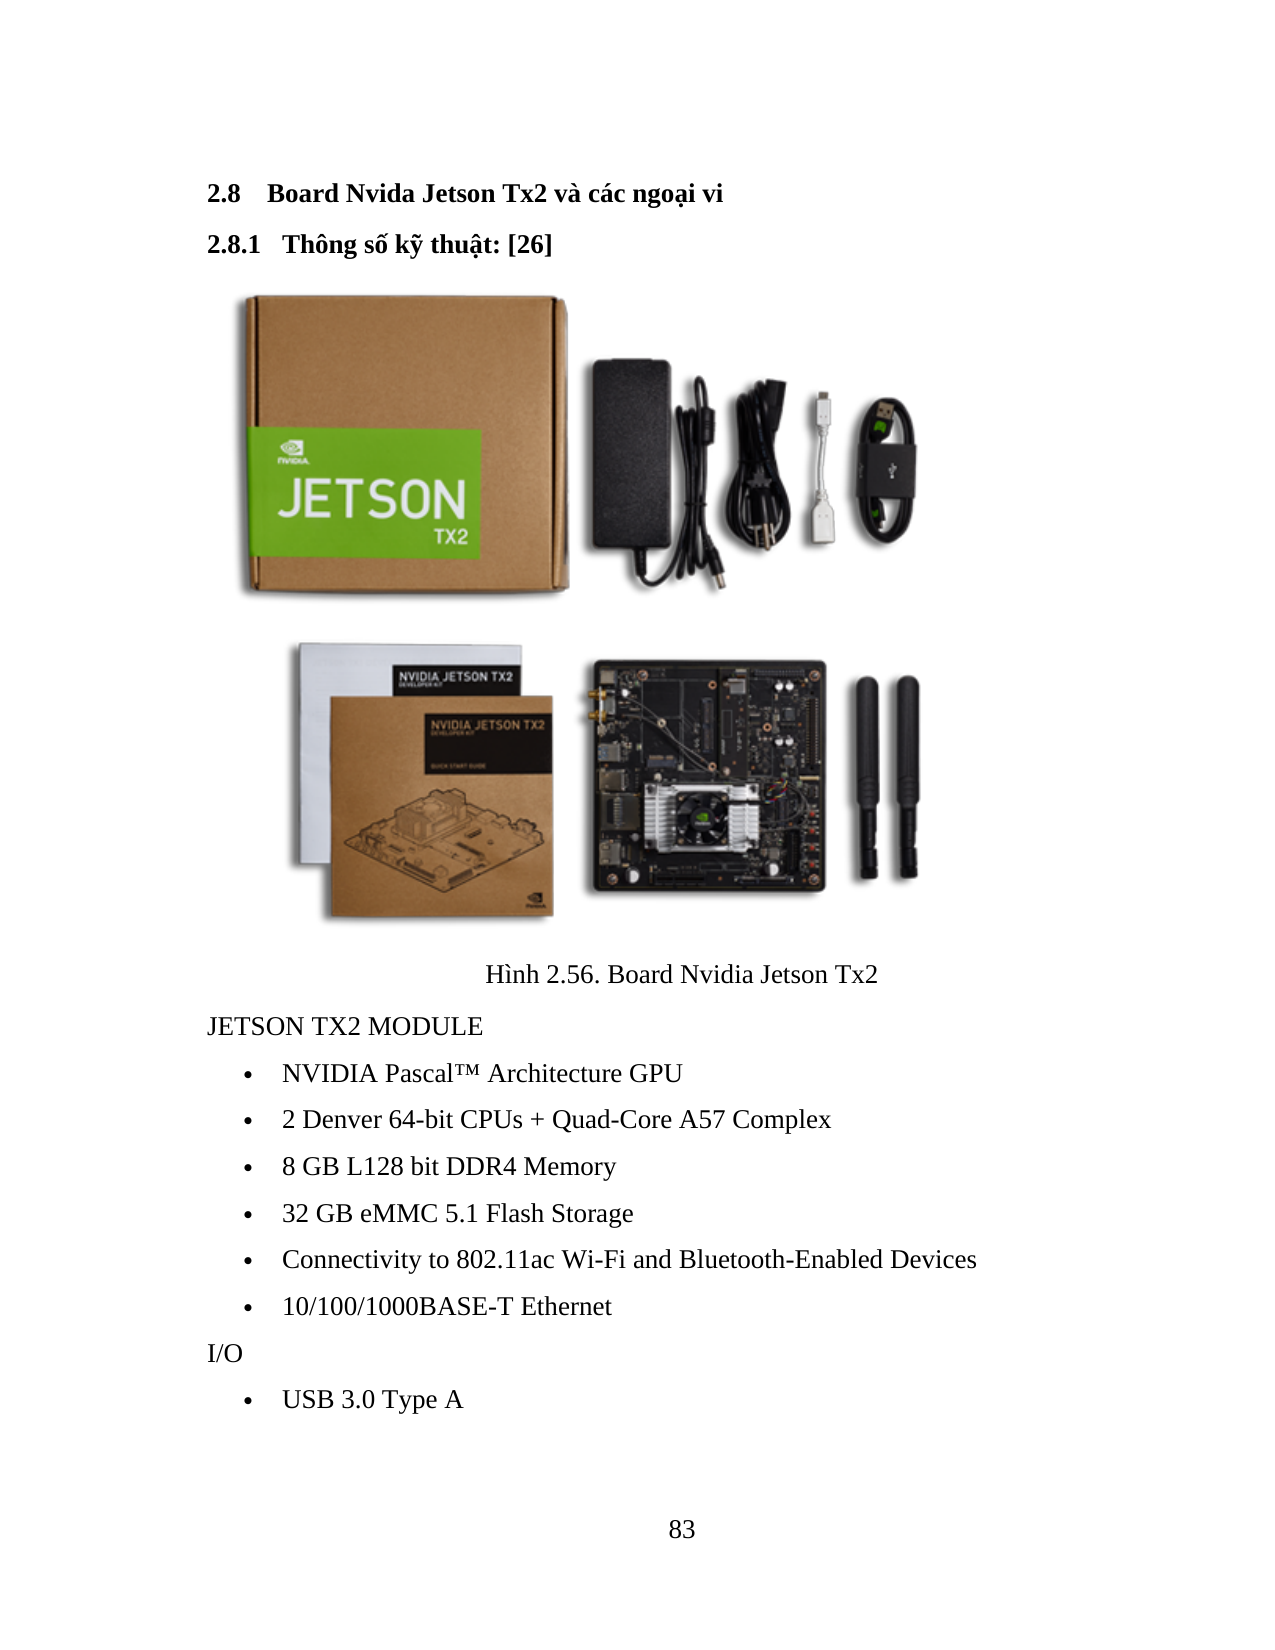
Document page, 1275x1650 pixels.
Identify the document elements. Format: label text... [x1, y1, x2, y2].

subtitle Board Nvida Jetson Tx2 và các ngoại vi [207, 177, 1157, 208]
list 32 GB eMMC 5.1 Flash Storage [244, 1197, 1157, 1228]
list Connectivity to 802.11ac Wi-Fi and Bluetooth-Enabled Devices [244, 1243, 1157, 1275]
list 2 Denver 64-bit CPUs + Quad-Core A57 Complex [244, 1103, 1157, 1135]
list NVIDIA Pascal™ Architecture GPU [244, 1057, 1157, 1088]
list 8 GB L128 bit DDR4 Memory [244, 1150, 1157, 1181]
picture [206, 274, 948, 943]
text JETSON TX2 MODULE [207, 1010, 1157, 1041]
text I/O [207, 1337, 1157, 1368]
subtitle Thông số kỹ thuật: [207, 228, 1157, 259]
list 10/100/1000BASE-T Ethernet [244, 1290, 1157, 1321]
list USB 3.0 Type A [244, 1383, 1157, 1415]
